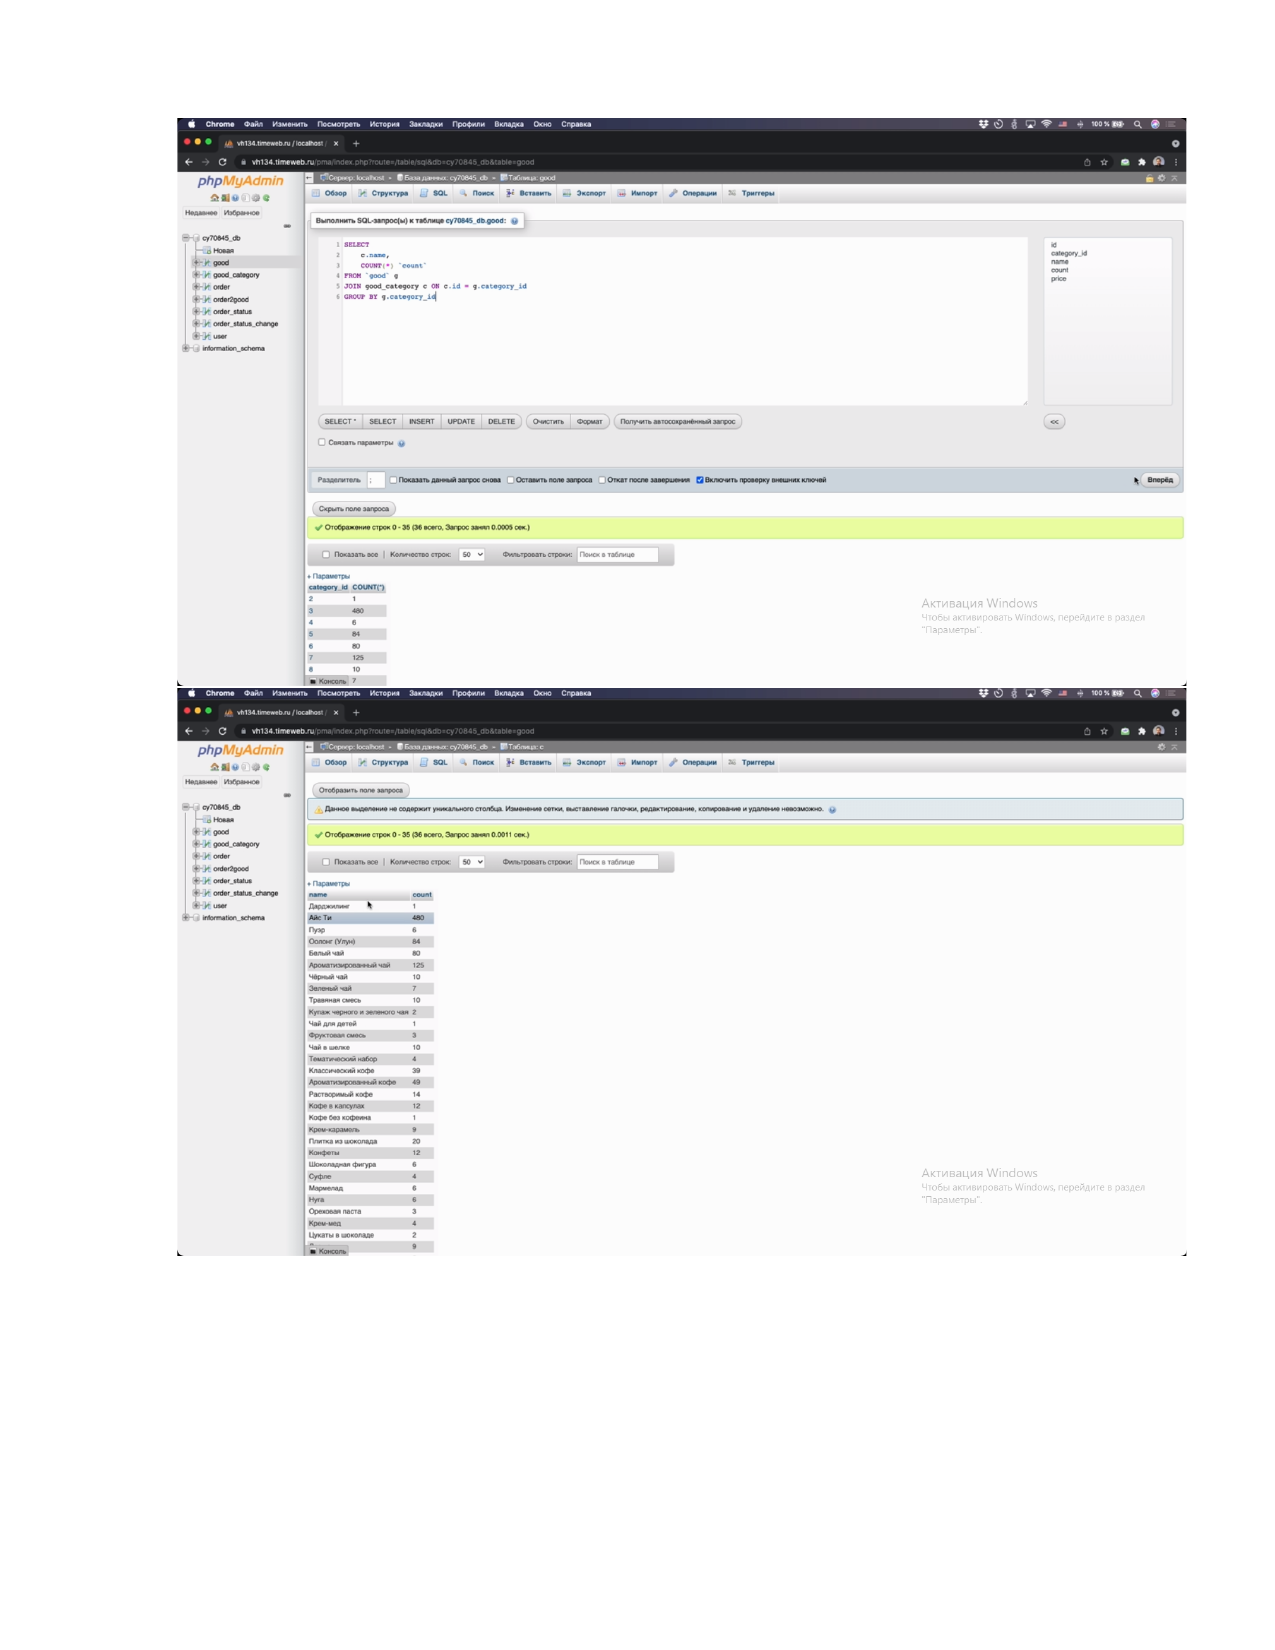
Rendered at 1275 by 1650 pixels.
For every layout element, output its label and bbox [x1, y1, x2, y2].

picture [177, 118, 1187, 686]
picture [177, 688, 1187, 1256]
